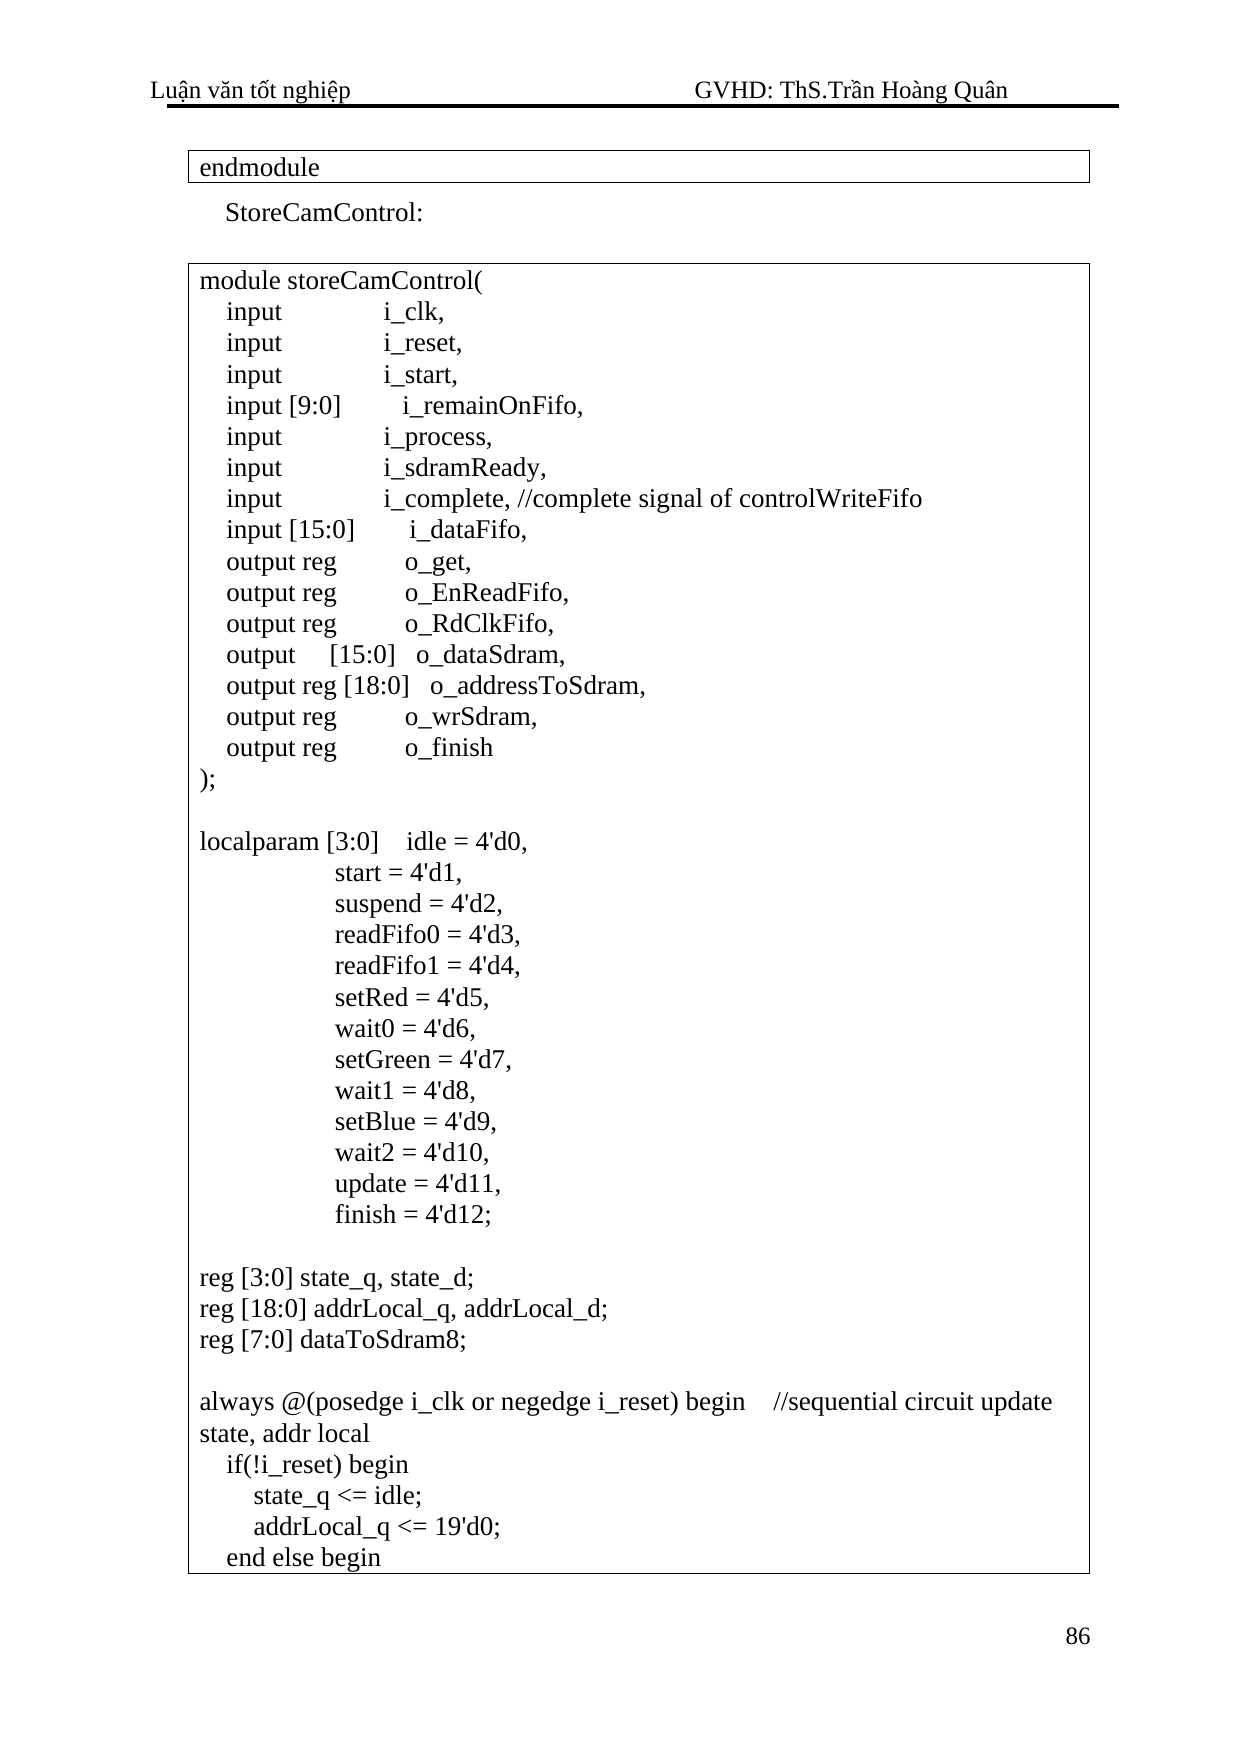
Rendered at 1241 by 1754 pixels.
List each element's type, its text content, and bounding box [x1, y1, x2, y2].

text StoreCamControl: [187, 196, 1090, 227]
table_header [189, 264, 1089, 1572]
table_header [189, 151, 1089, 182]
